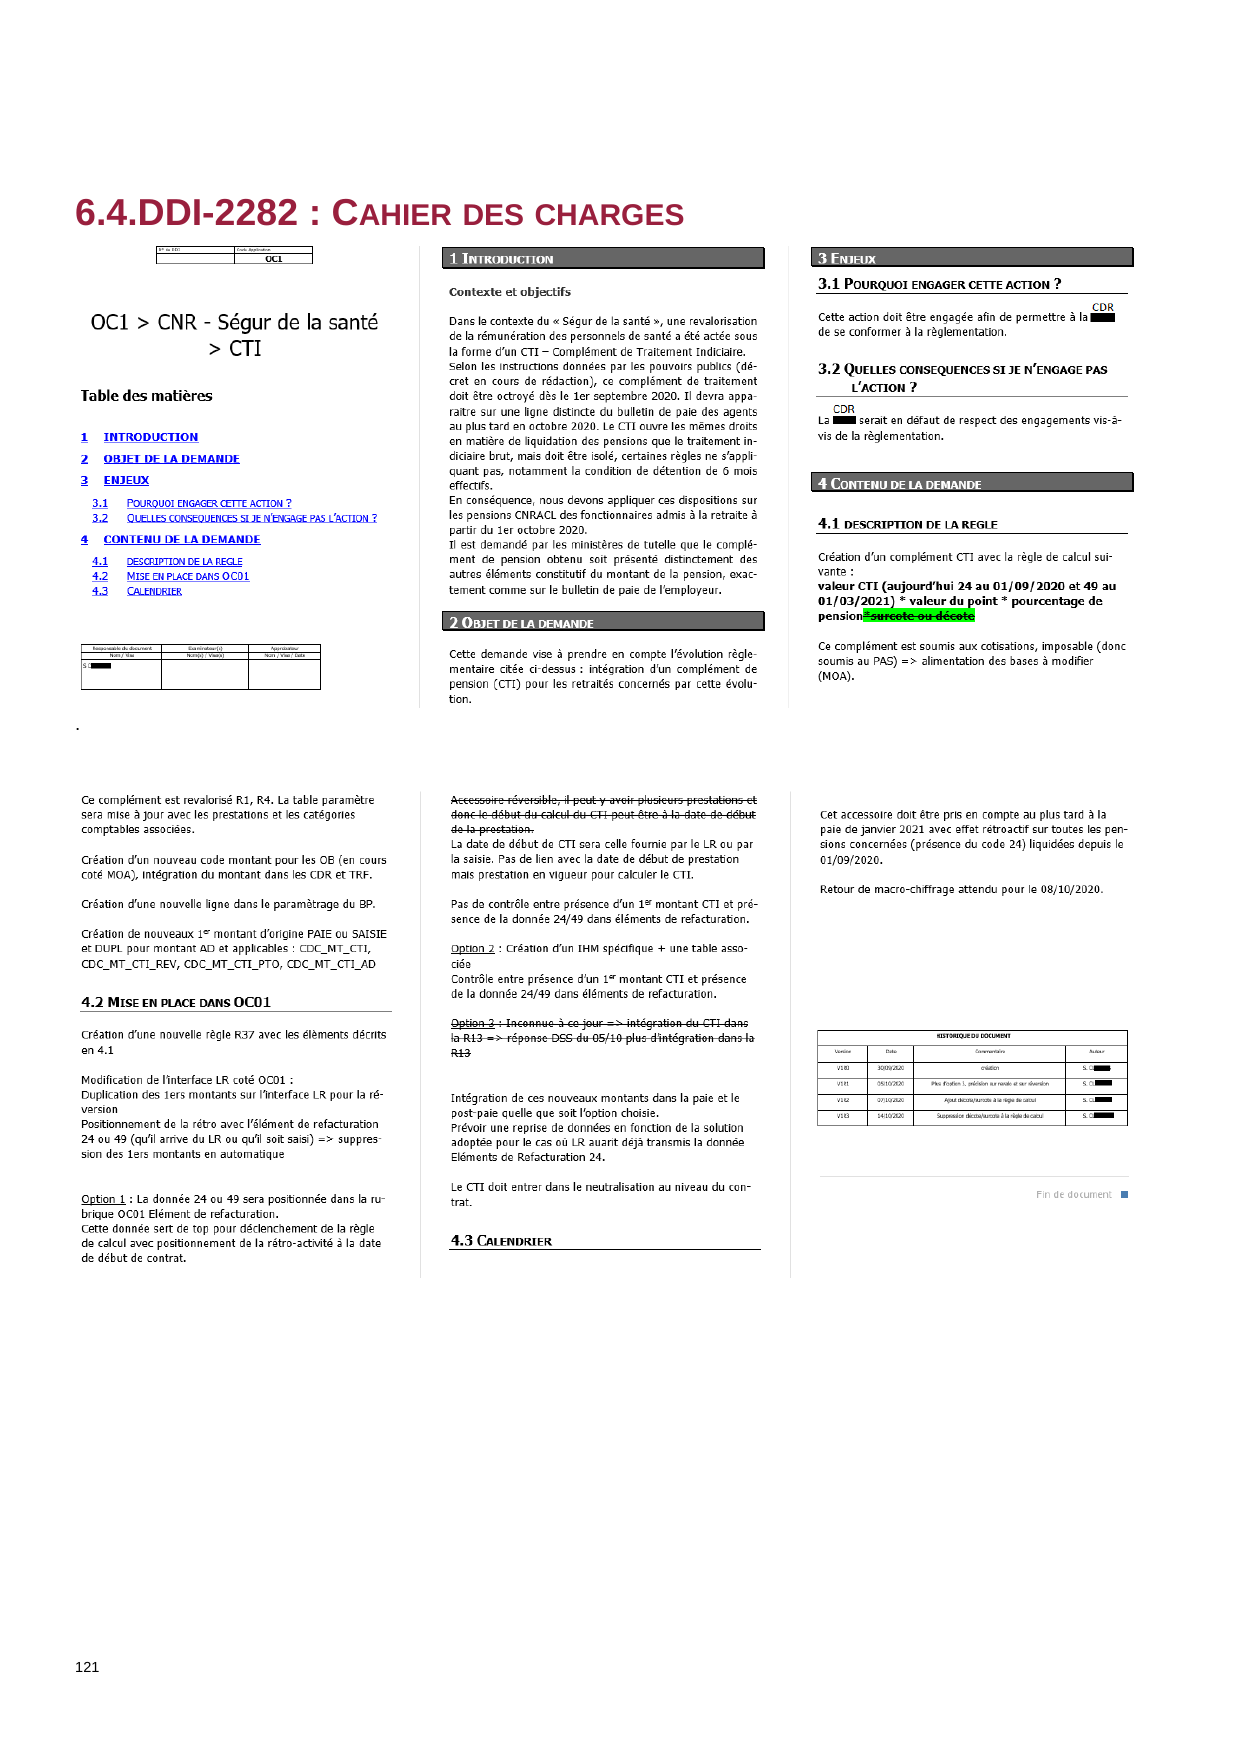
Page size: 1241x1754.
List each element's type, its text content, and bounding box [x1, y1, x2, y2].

subtitle DDI-2282 : Cahier des charges [75, 190, 1137, 233]
picture [75, 237, 1136, 708]
picture [75, 785, 1136, 1279]
